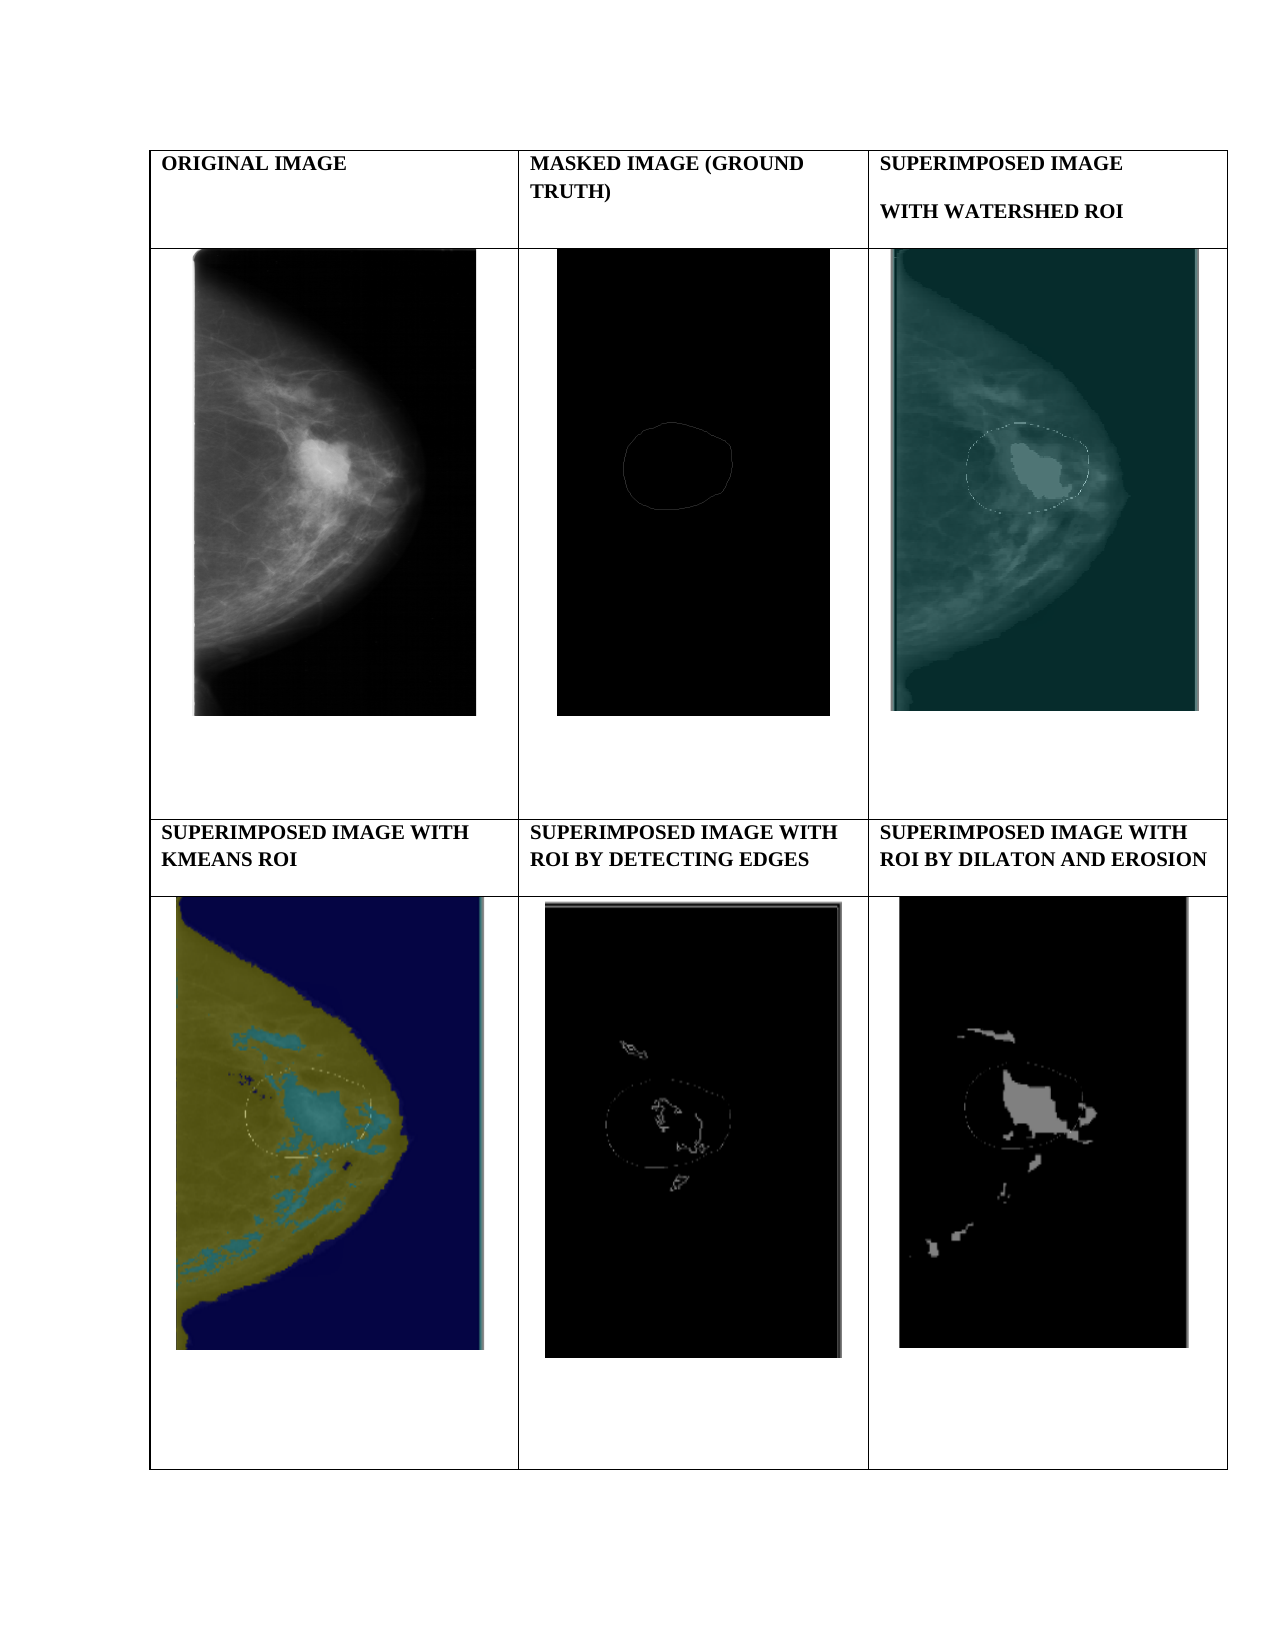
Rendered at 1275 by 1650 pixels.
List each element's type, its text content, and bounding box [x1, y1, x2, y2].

table_cell SUPERIMPOSED IMAGE WITH KMEANS ROI [151, 820, 518, 896]
picture [176, 897, 493, 1350]
table_cell [519, 249, 868, 819]
table_cell [151, 249, 518, 819]
table_cell [519, 897, 868, 1468]
table_cell SUPERIMPOSED IMAGE WITH ROI BY DILATON AND EROSION [869, 820, 1227, 896]
picture [557, 249, 830, 716]
picture [899, 897, 1197, 1348]
table_cell [869, 249, 1227, 819]
picture [192, 249, 477, 716]
table_header SUPERIMPOSED IMAGE WITH WATERSHED ROI [869, 151, 1227, 248]
table_header MASKED IMAGE (GROUND TRUTH) [519, 151, 868, 248]
table_cell [151, 897, 518, 1468]
table_cell [869, 897, 1227, 1468]
table_header ORIGINAL IMAGE [151, 151, 518, 248]
picture [545, 897, 842, 1358]
table_cell SUPERIMPOSED IMAGE WITH ROI BY DETECTING EDGES [519, 820, 868, 896]
picture [890, 249, 1206, 711]
